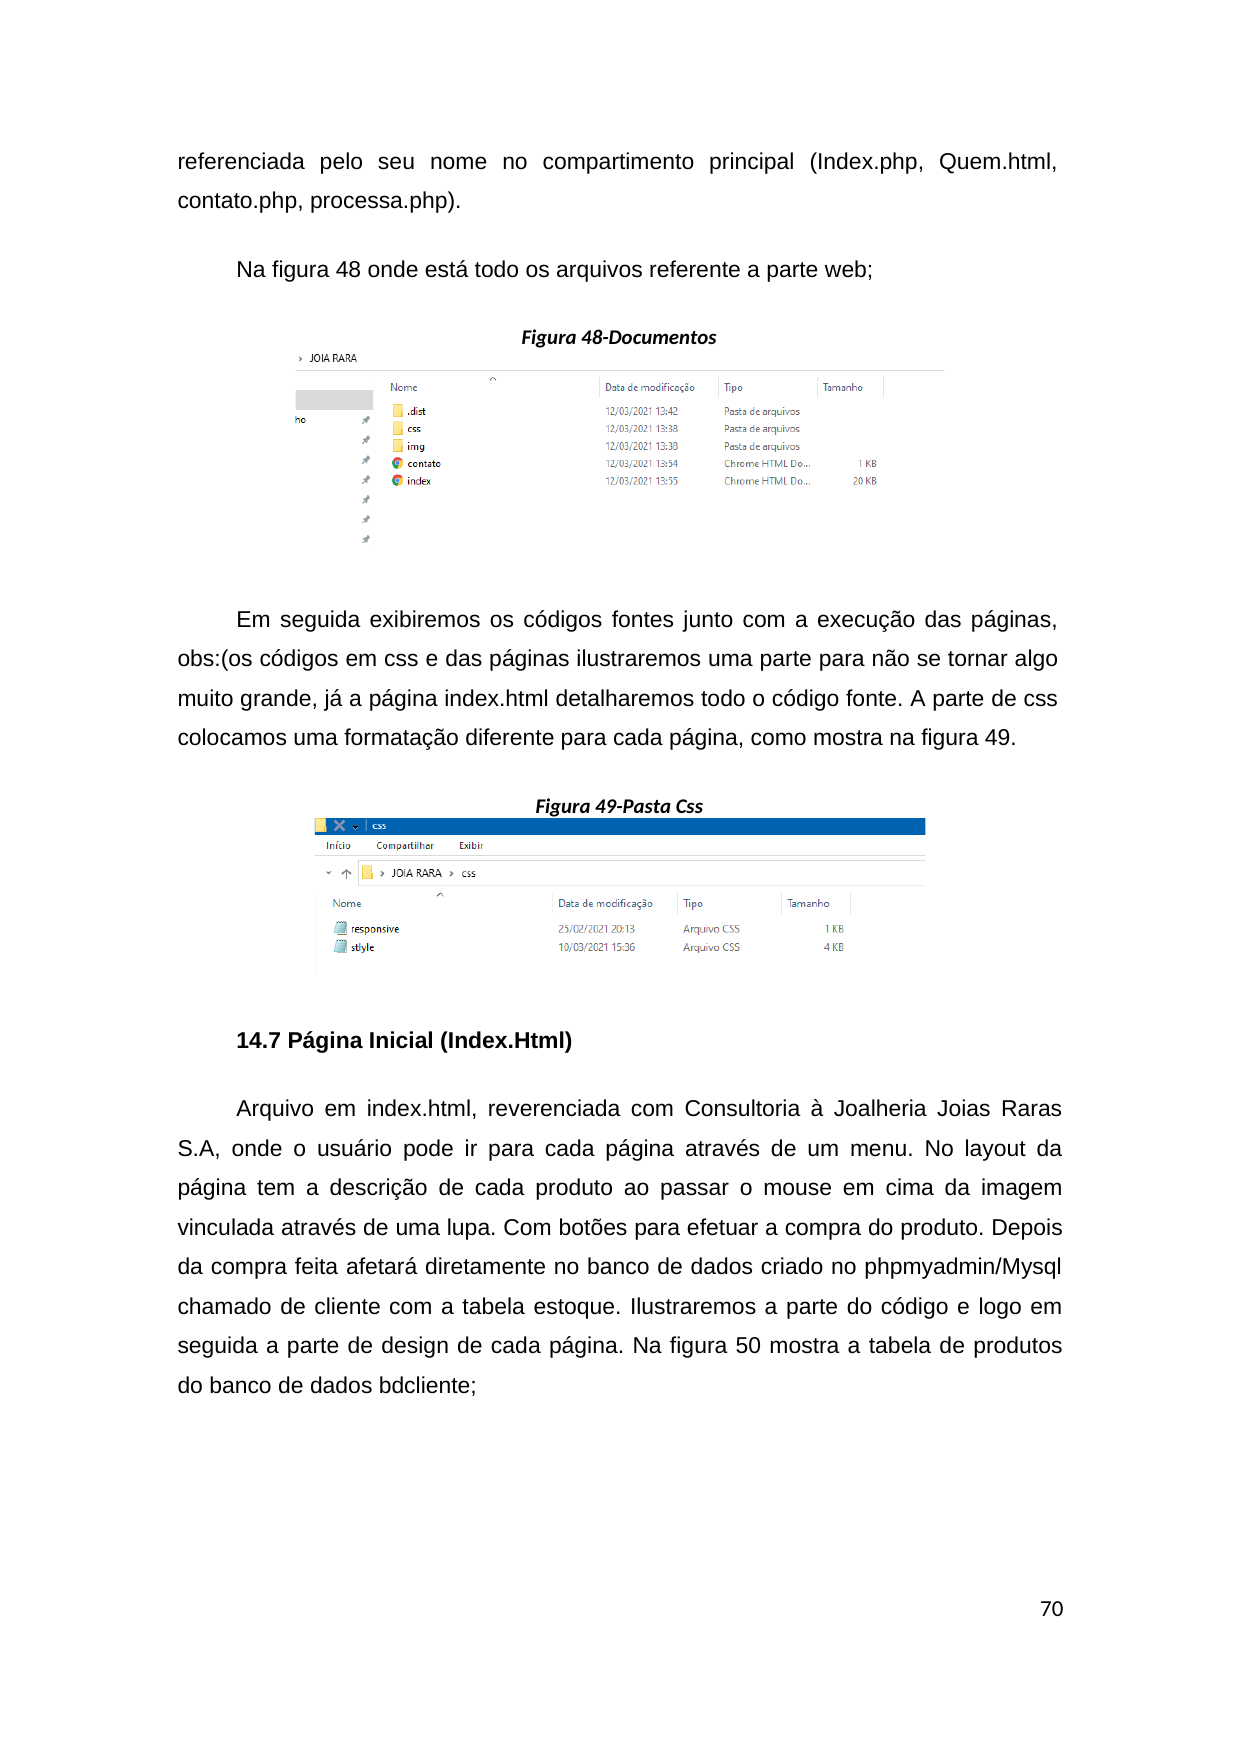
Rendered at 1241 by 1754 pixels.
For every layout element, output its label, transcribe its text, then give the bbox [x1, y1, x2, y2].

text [177, 148, 1058, 213]
picture [295, 349, 945, 552]
text Em seguida exibiremos os códigos fontes junto com a execução das páginas, obs:(os códigos em css e das páginas ilustraremos uma parte para não se tornar algo muito grande, já a página index.html detalharemos todo o código fonte. A parte de css colocamos uma formatação diferente para cada página, como mostra na figura 49. [177, 606, 1058, 751]
text Na figura 48 onde está todo os arquivos referente a parte web; [177, 256, 1058, 282]
picture [314, 818, 926, 973]
text Figura 48-Documentos [177, 324, 1063, 350]
text Arquivo em index.html, reverenciada com Consultoria à Joalheria Joias Raras S.A, onde o usuário pode ir para cada página através de um menu. No layout da página tem a descrição de cada produto ao passar o mouse em cima da imagem vinculada através de uma lupa. Com botões para efetuar a compra do produto. Depois da compra feita afetará diretamente no banco de dados criado no phpmyadmin/Mysql chamado de cliente com a tabela estoque. Ilustraremos a parte do código e logo em seguida a parte de design de cada página. Na figura 50 mostra a tabela de produtos do banco de dados bdcliente; [177, 1095, 1063, 1398]
text Figura 49-Pasta Css [177, 793, 1063, 818]
subtitle 14.7 Página Inicial (Index.Html) [177, 1027, 1063, 1053]
